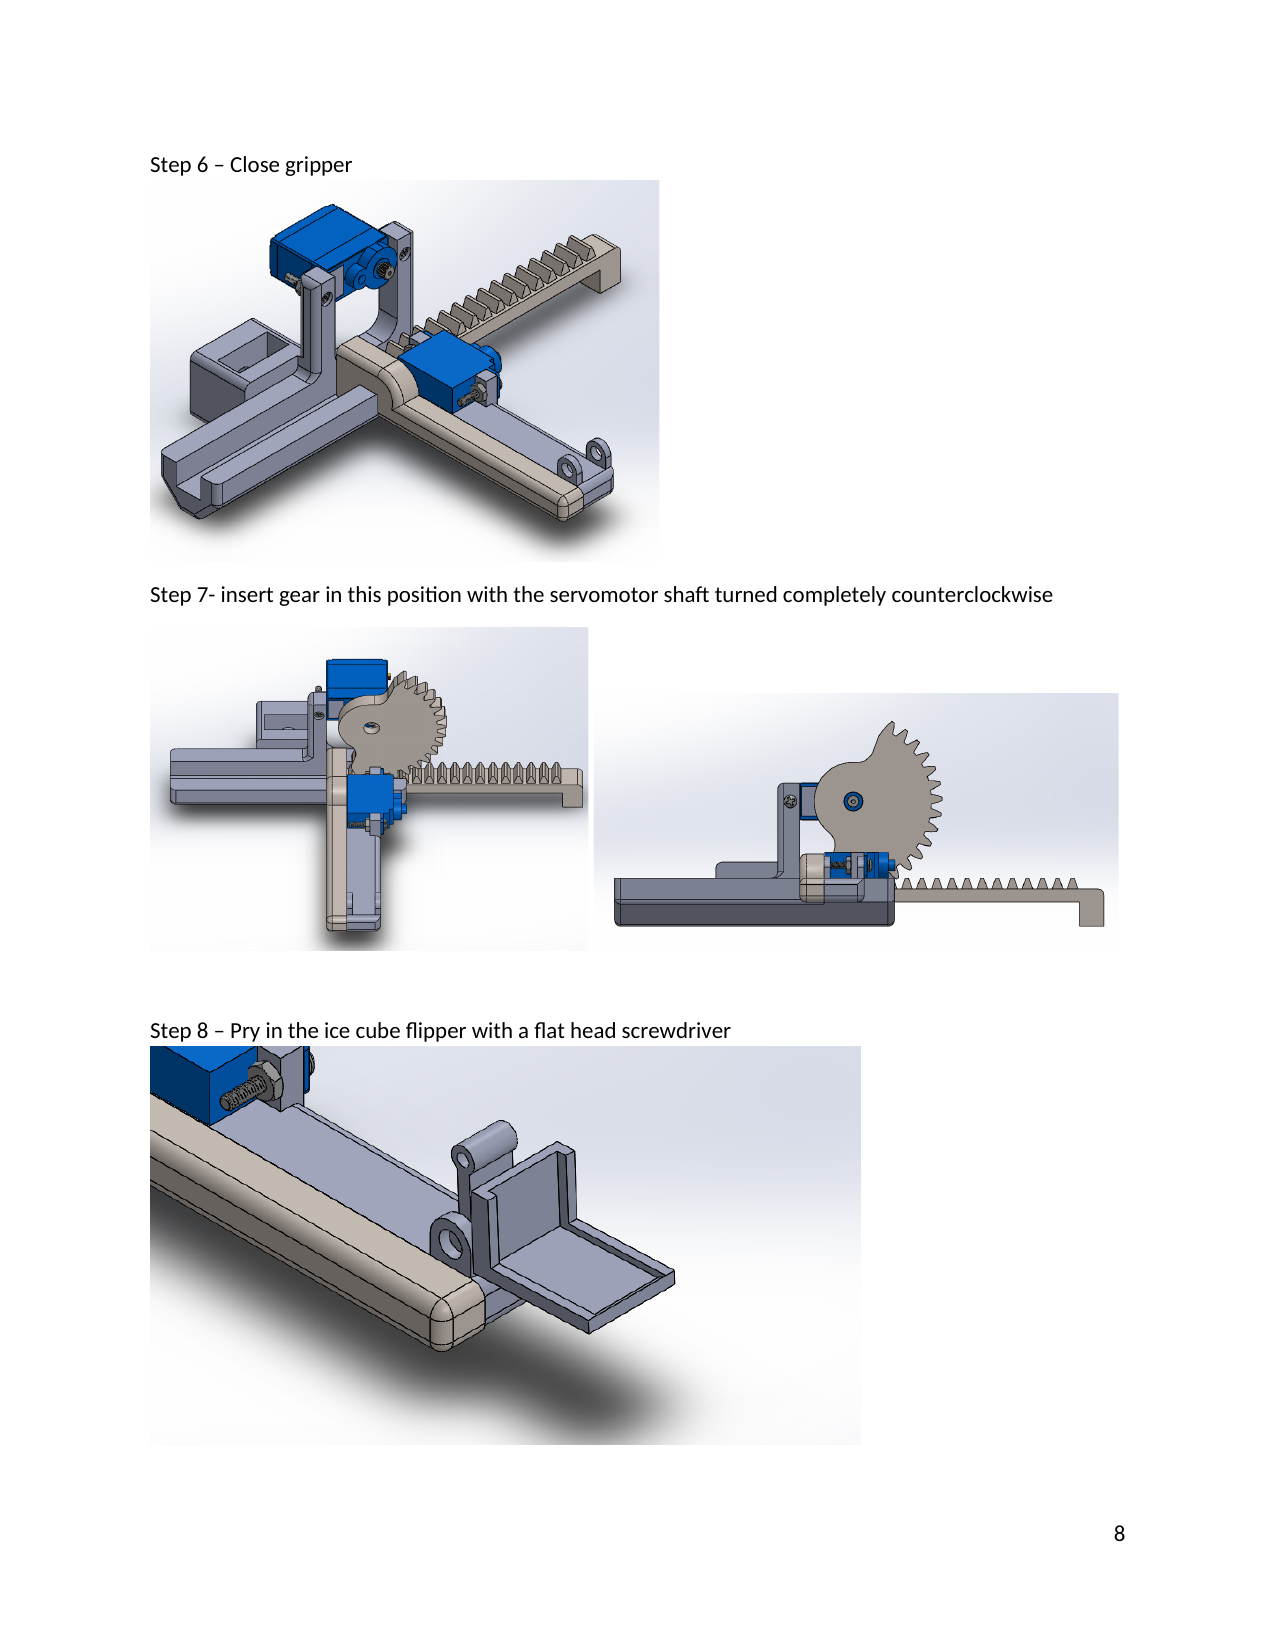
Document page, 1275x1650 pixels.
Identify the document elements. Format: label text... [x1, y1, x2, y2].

picture [593, 693, 1119, 951]
picture [150, 180, 660, 562]
picture [150, 627, 589, 951]
picture [150, 1046, 861, 1445]
text Step 7- insert gear in this position with the servomotor shaft turned completely counterclockwise [150, 580, 1125, 608]
